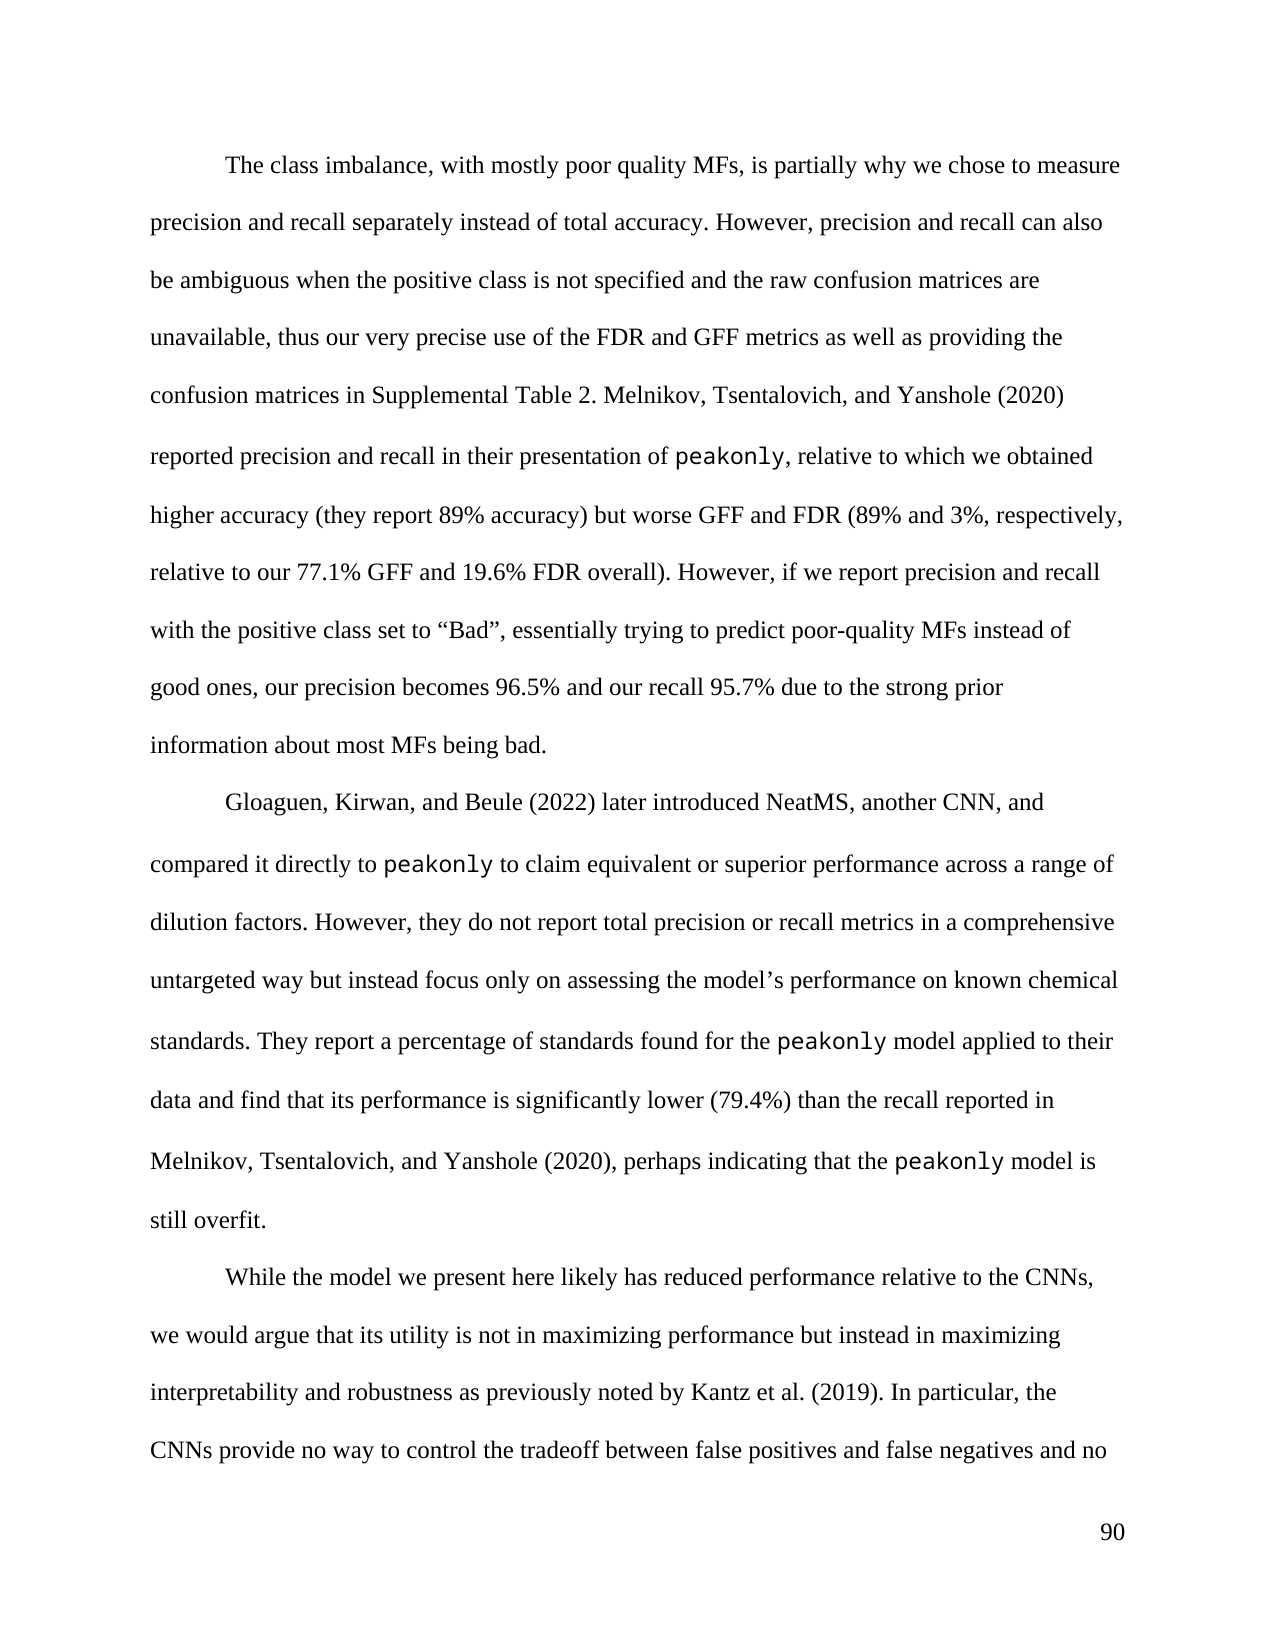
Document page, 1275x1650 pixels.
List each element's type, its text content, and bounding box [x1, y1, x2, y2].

text Gloaguen, Kirwan, and Beule (2022) later introduced NeatMS, another CNN, and compared it directly to peakonly to claim equivalent or superior performance across a range of dilution factors. However, they do not report total precision or recall metrics in a comprehensive untargeted way but instead focus only on assessing the model’s performance on known chemical standards. They report a percentage of standards found for the peakonly model applied to their data and find that its performance is significantly lower (79.4%) than the recall reported in Melnikov, Tsentalovich, and Yanshole (2020), perhaps indicating that the peakonly model is still overfit. [150, 787, 1125, 1234]
text The class imbalance, with mostly poor quality MFs, is partially why we chose to measure precision and recall separately instead of total accuracy. However, precision and recall can also be ambiguous when the positive class is not specified and the raw confusion matrices are unavailable, thus our very precise use of the FDR and GFF metrics as well as providing the confusion matrices in Supplemental Table 2. Melnikov, Tsentalovich, and Yanshole (2020) reported precision and recall in their presentation of peakonly, relative to which we obtained higher accuracy (they report 89% accuracy) but worse GFF and FDR (89% and 3%, respectively, relative to our 77.1% GFF and 19.6% FDR overall). However, if we report precision and recall with the positive class set to “Bad”, essentially trying to predict poor-quality MFs instead of good ones, our precision becomes 96.5% and our recall 95.7% due to the strong prior information about most MFs being bad. [150, 150, 1125, 759]
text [150, 1262, 1125, 1464]
